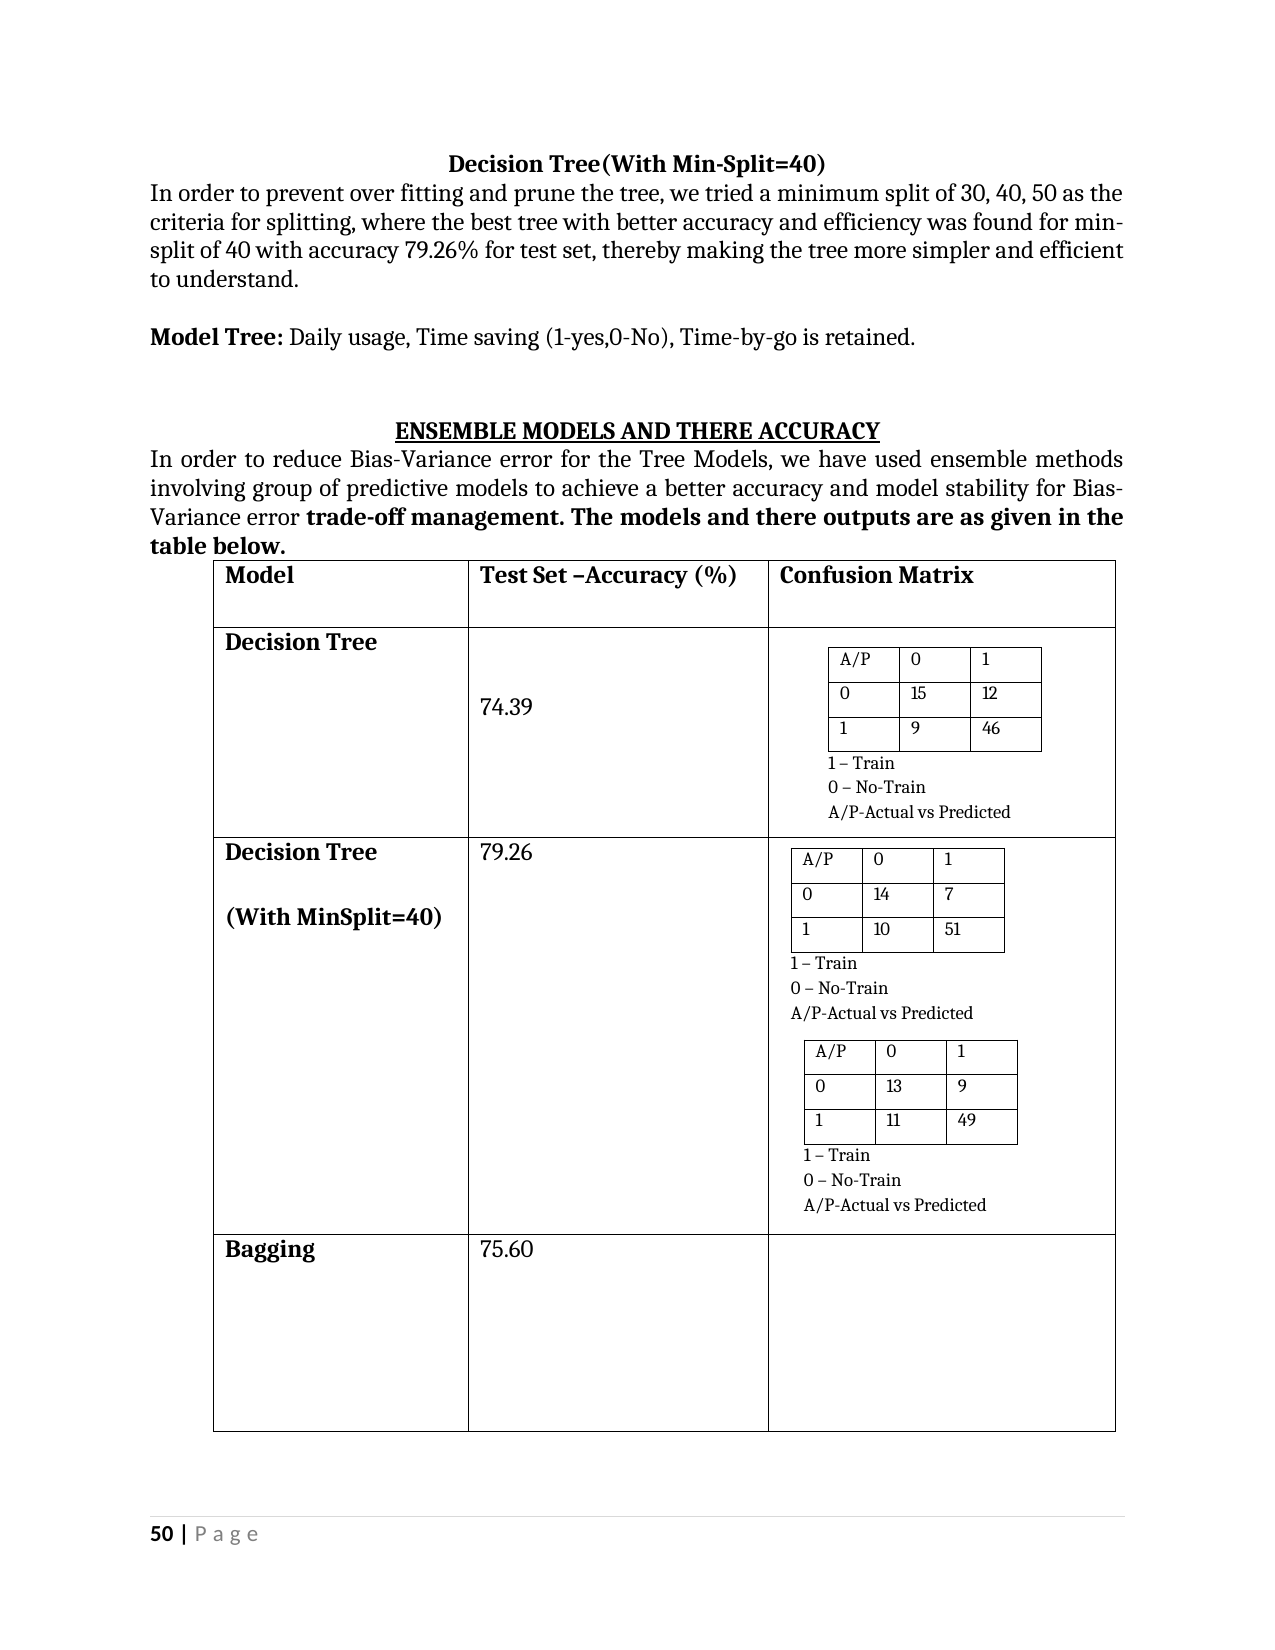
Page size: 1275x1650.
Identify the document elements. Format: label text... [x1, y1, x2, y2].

text In order to reduce Bias-Variance error for the Tree Models, we have used ensemble methods involving group of predictive models to achieve a better accuracy and model stability for Bias-Variance error trade-off management. The models and there outputs are as given in the table below. [150, 445, 1125, 560]
table_cell [769, 1235, 1115, 1431]
table_cell 79.26 [469, 838, 768, 1234]
text Model Tree: Daily usage, Time saving (1-yes,0-No), Time-by-go is retained. [150, 322, 1125, 351]
table_cell 74.39 [469, 628, 768, 837]
table_header Model [214, 561, 468, 627]
text Decision Tree(With Min-Split=40) [150, 150, 1125, 179]
table_cell [769, 838, 1115, 1234]
table_header Test Set –Accuracy (%) [469, 561, 768, 627]
text ENSEMBLE MODELS AND THERE ACCURACY [150, 417, 1125, 445]
text In order to prevent over fitting and prune the tree, we tried a minimum split of 30, 40, 50 as the criteria for splitting, where the best tree with better accuracy and efficiency was found for min-split of 40 with accuracy 79.26% for test set, thereby making the tree more simpler and efficient to understand. [150, 179, 1125, 294]
table_cell 75.60 [469, 1235, 768, 1431]
table_cell Decision Tree [214, 628, 468, 837]
table_header Confusion Matrix [769, 561, 1115, 627]
table_cell Bagging [214, 1235, 468, 1431]
table_cell [769, 628, 1115, 837]
table_cell Decision Tree (With MinSplit=40) [214, 838, 468, 1234]
